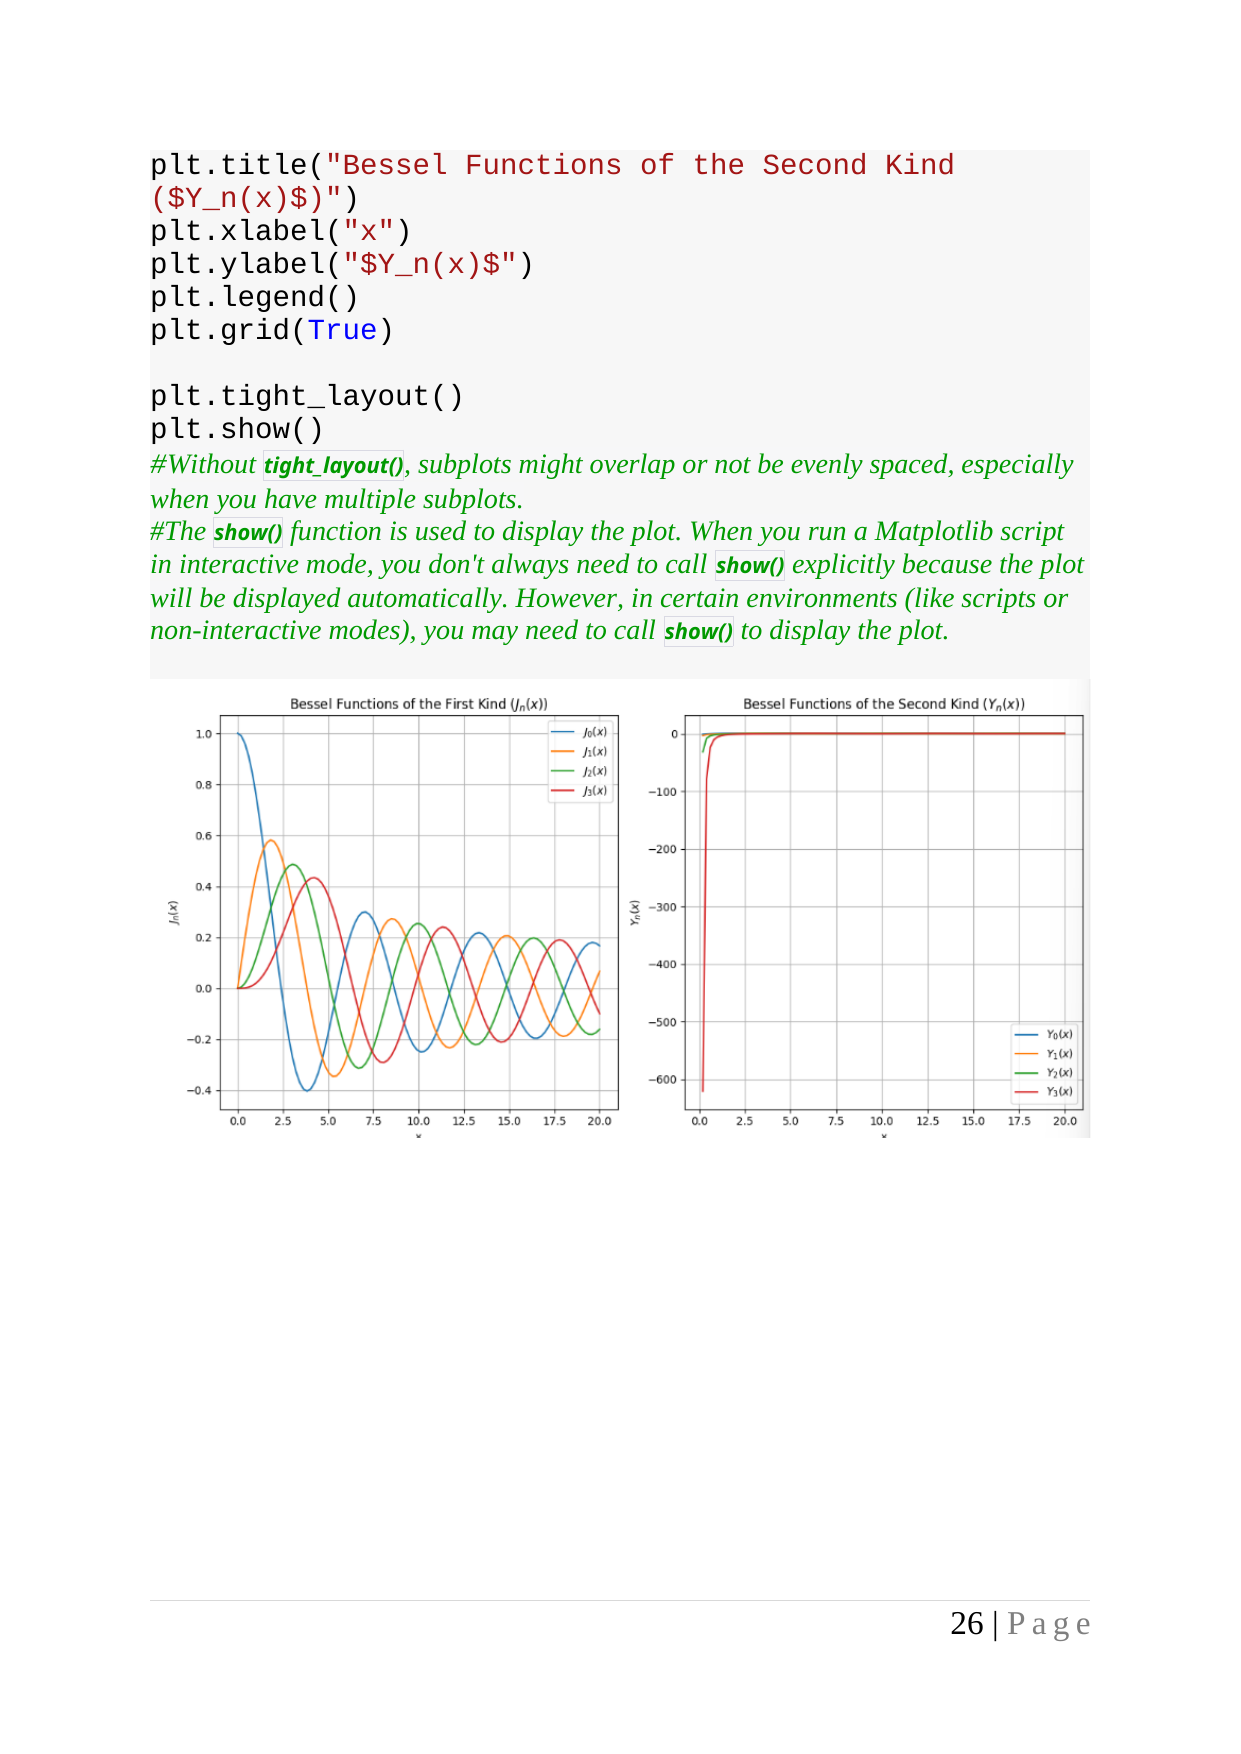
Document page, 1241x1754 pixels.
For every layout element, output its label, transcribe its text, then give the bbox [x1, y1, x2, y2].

text plt.tight_layout() [150, 381, 1090, 414]
text plt.legend() [150, 282, 1090, 315]
text plt.ylabel("$Y_n(x)$") [150, 249, 1090, 282]
text #The show() function is used to display the plot. When you run a Matplotlib script in interactive mode, you don't always need to call show() explicitly because the plot will be displayed automatically. However, in certain environments (like scripts or non-interactive modes), you may need to call show() to display the plot. [283, 514, 1090, 646]
picture [150, 679, 1091, 1138]
text plt.xlabel("x") [150, 216, 1090, 249]
text plt.show() [150, 414, 1090, 447]
text plt.title("Bessel Functions of the Second Kind ($Y_n(x)$)") [150, 150, 1090, 216]
text #Without tight_layout(), subplots might overlap or not be evenly spaced, especially when you have multiple subplots. [167, 447, 1090, 514]
text plt.grid(True) [150, 315, 1090, 348]
